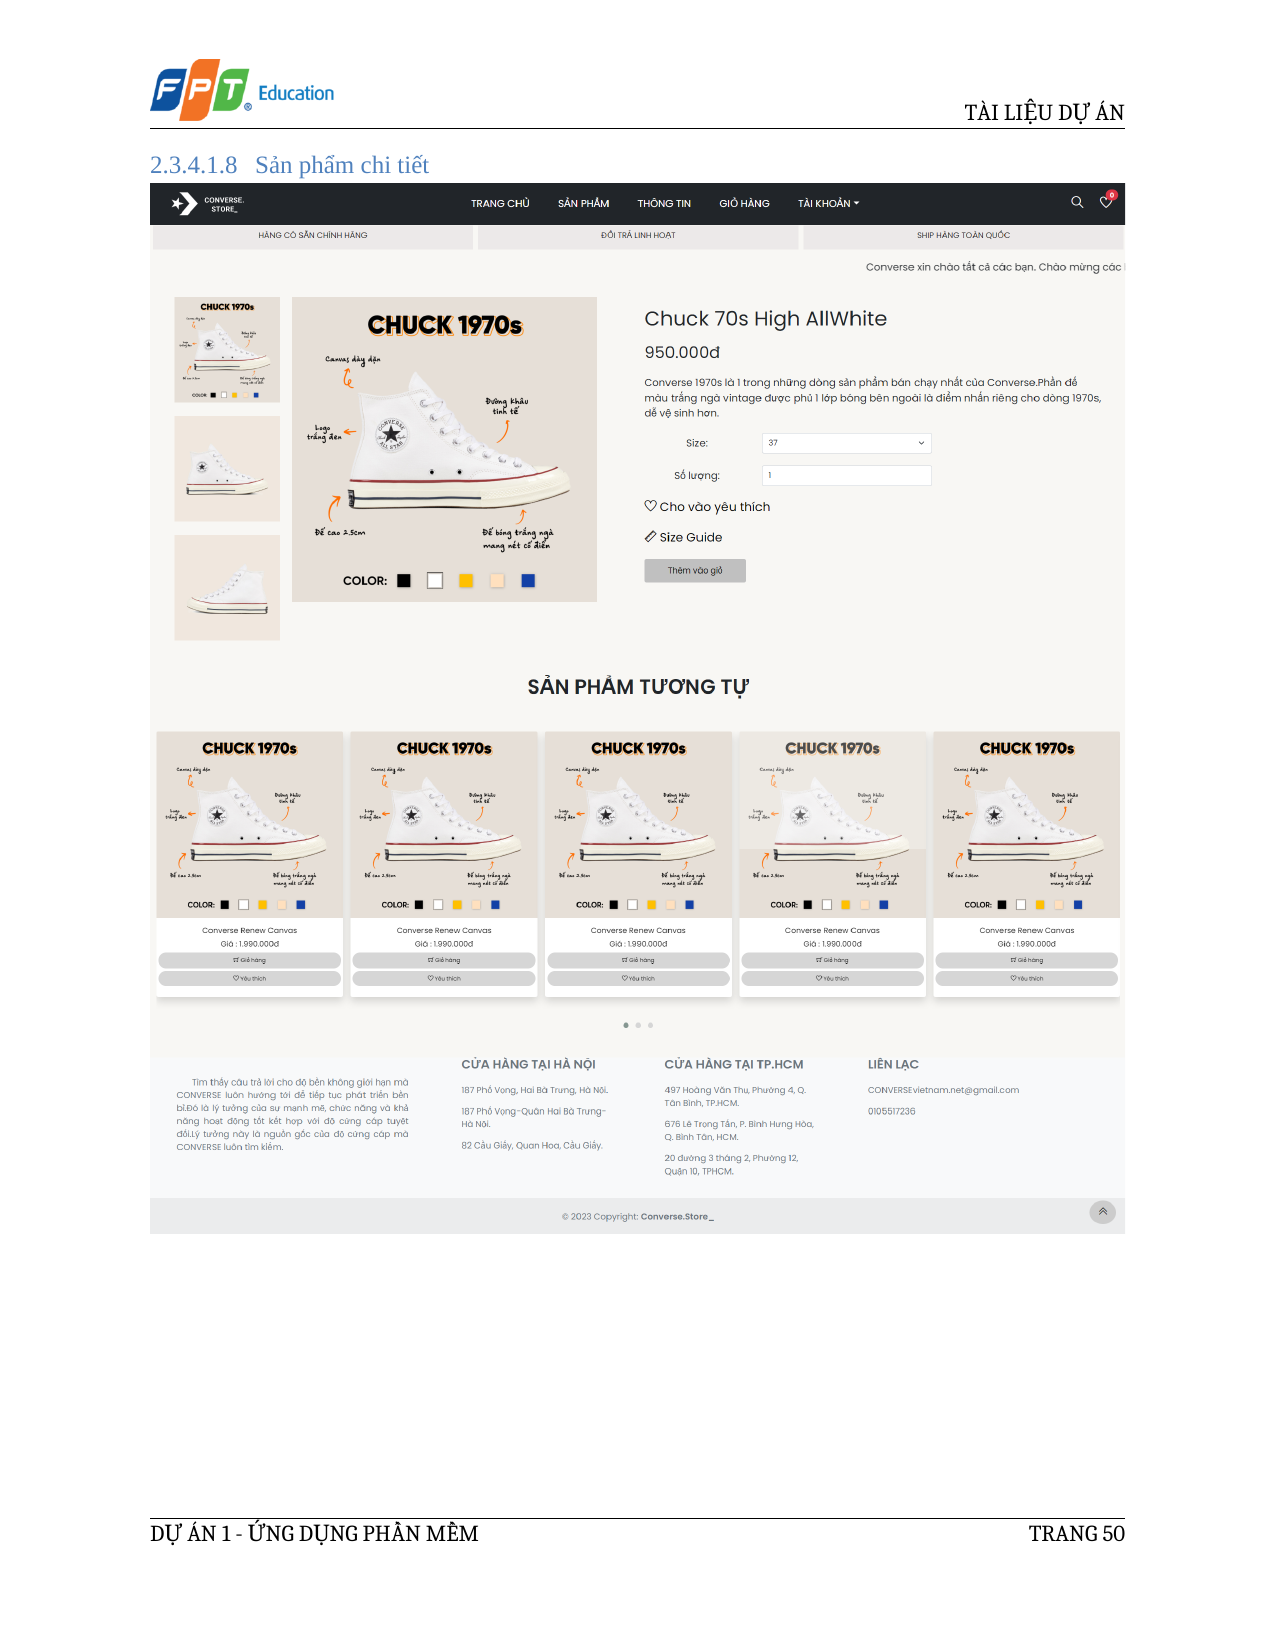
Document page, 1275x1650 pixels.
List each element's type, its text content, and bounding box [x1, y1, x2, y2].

picture [150, 59, 336, 121]
picture [150, 183, 1125, 1234]
subtitle Sản phẩm chi tiết [150, 150, 1125, 179]
